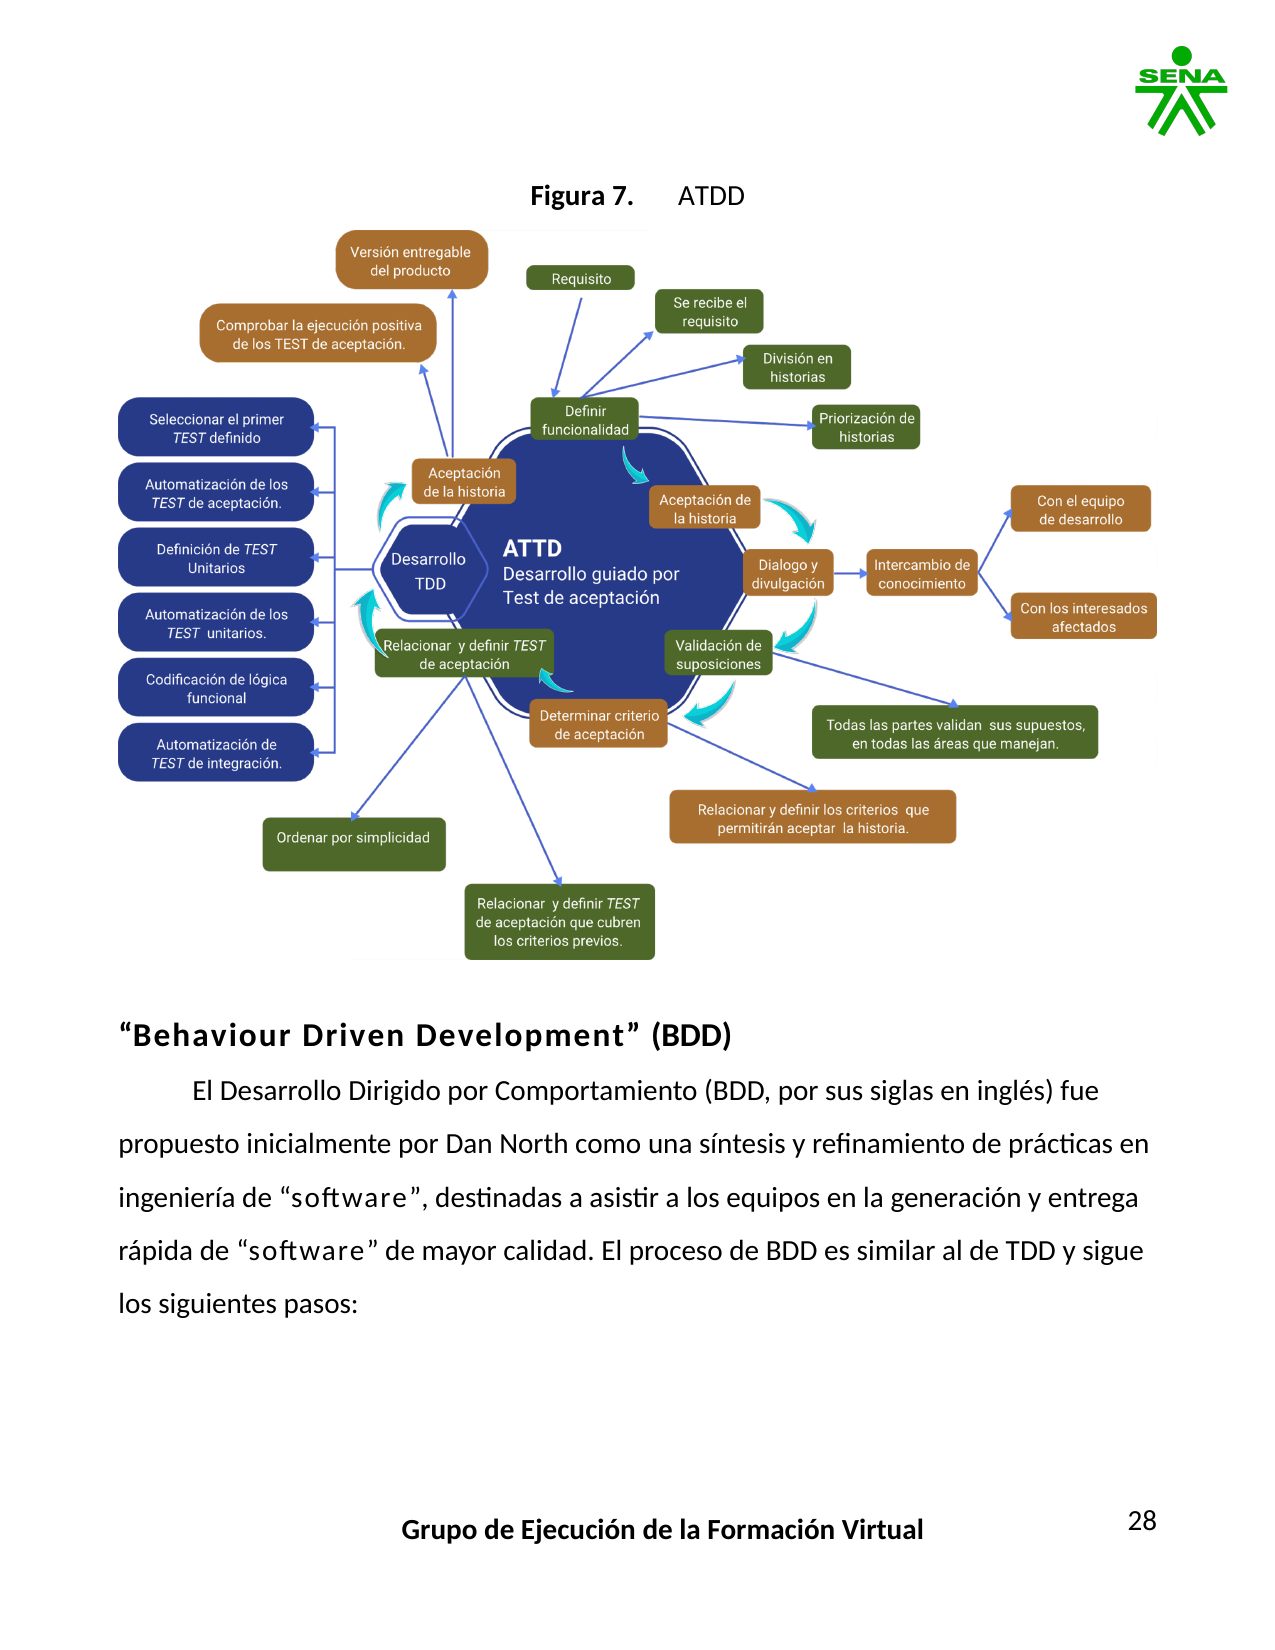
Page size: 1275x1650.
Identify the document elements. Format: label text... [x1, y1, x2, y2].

text ATDD [118, 177, 1157, 230]
text El Desarrollo Dirigido por Comportamiento (BDD, por sus siglas en inglés) fue propuesto inicialmente por Dan North como una síntesis y refinamiento de prácticas en ingeniería de “software”, destinadas a asistir a los equipos en la generación y entrega rápida de “software” de mayor calidad. El proceso de BDD es similar al de TDD y sigue los siguientes pasos: [118, 1072, 1157, 1321]
subtitle “Behaviour Driven Development” (BDD) [118, 1014, 1157, 1055]
picture [1135, 46, 1228, 136]
picture [118, 230, 1157, 960]
